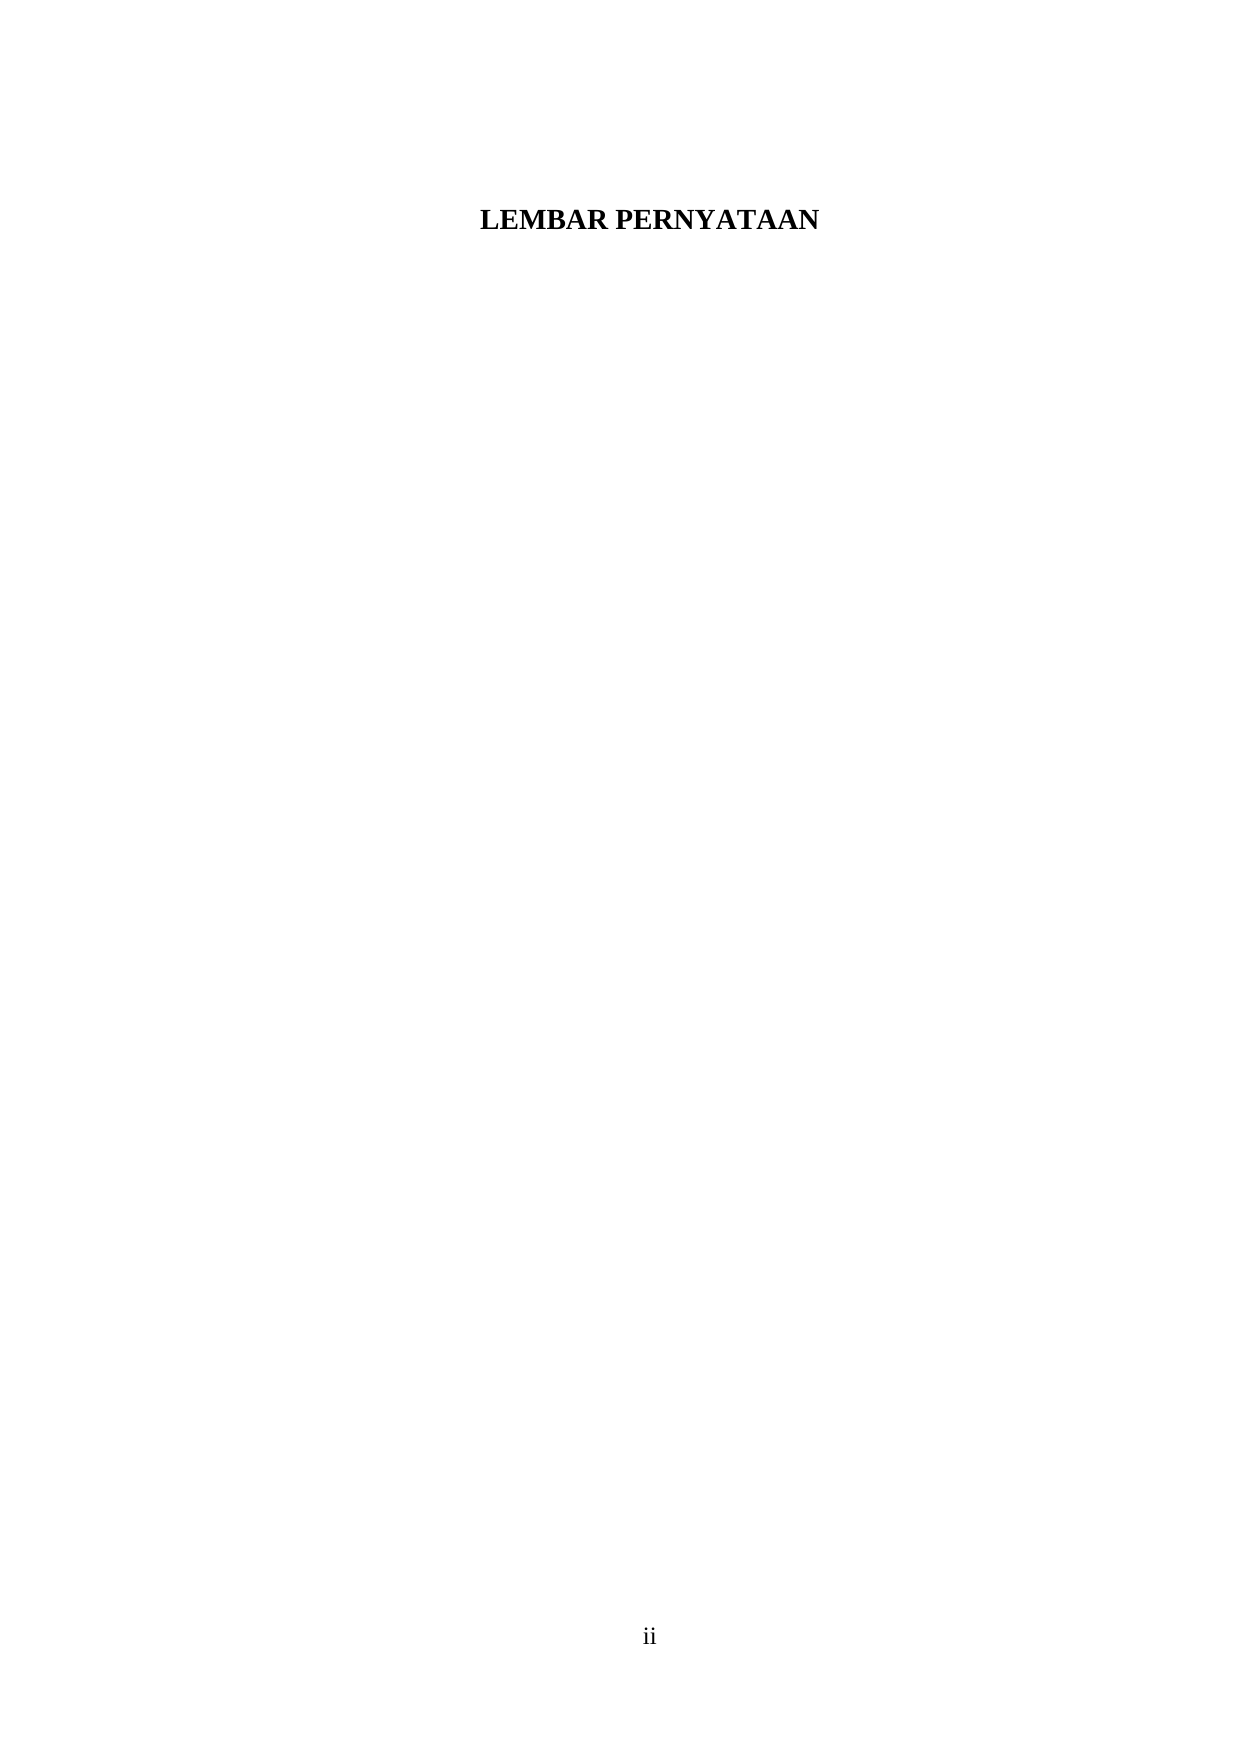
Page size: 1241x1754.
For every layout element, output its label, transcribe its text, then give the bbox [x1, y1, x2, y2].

subtitle LEMBAR PERNYATAAN [236, 202, 1063, 236]
